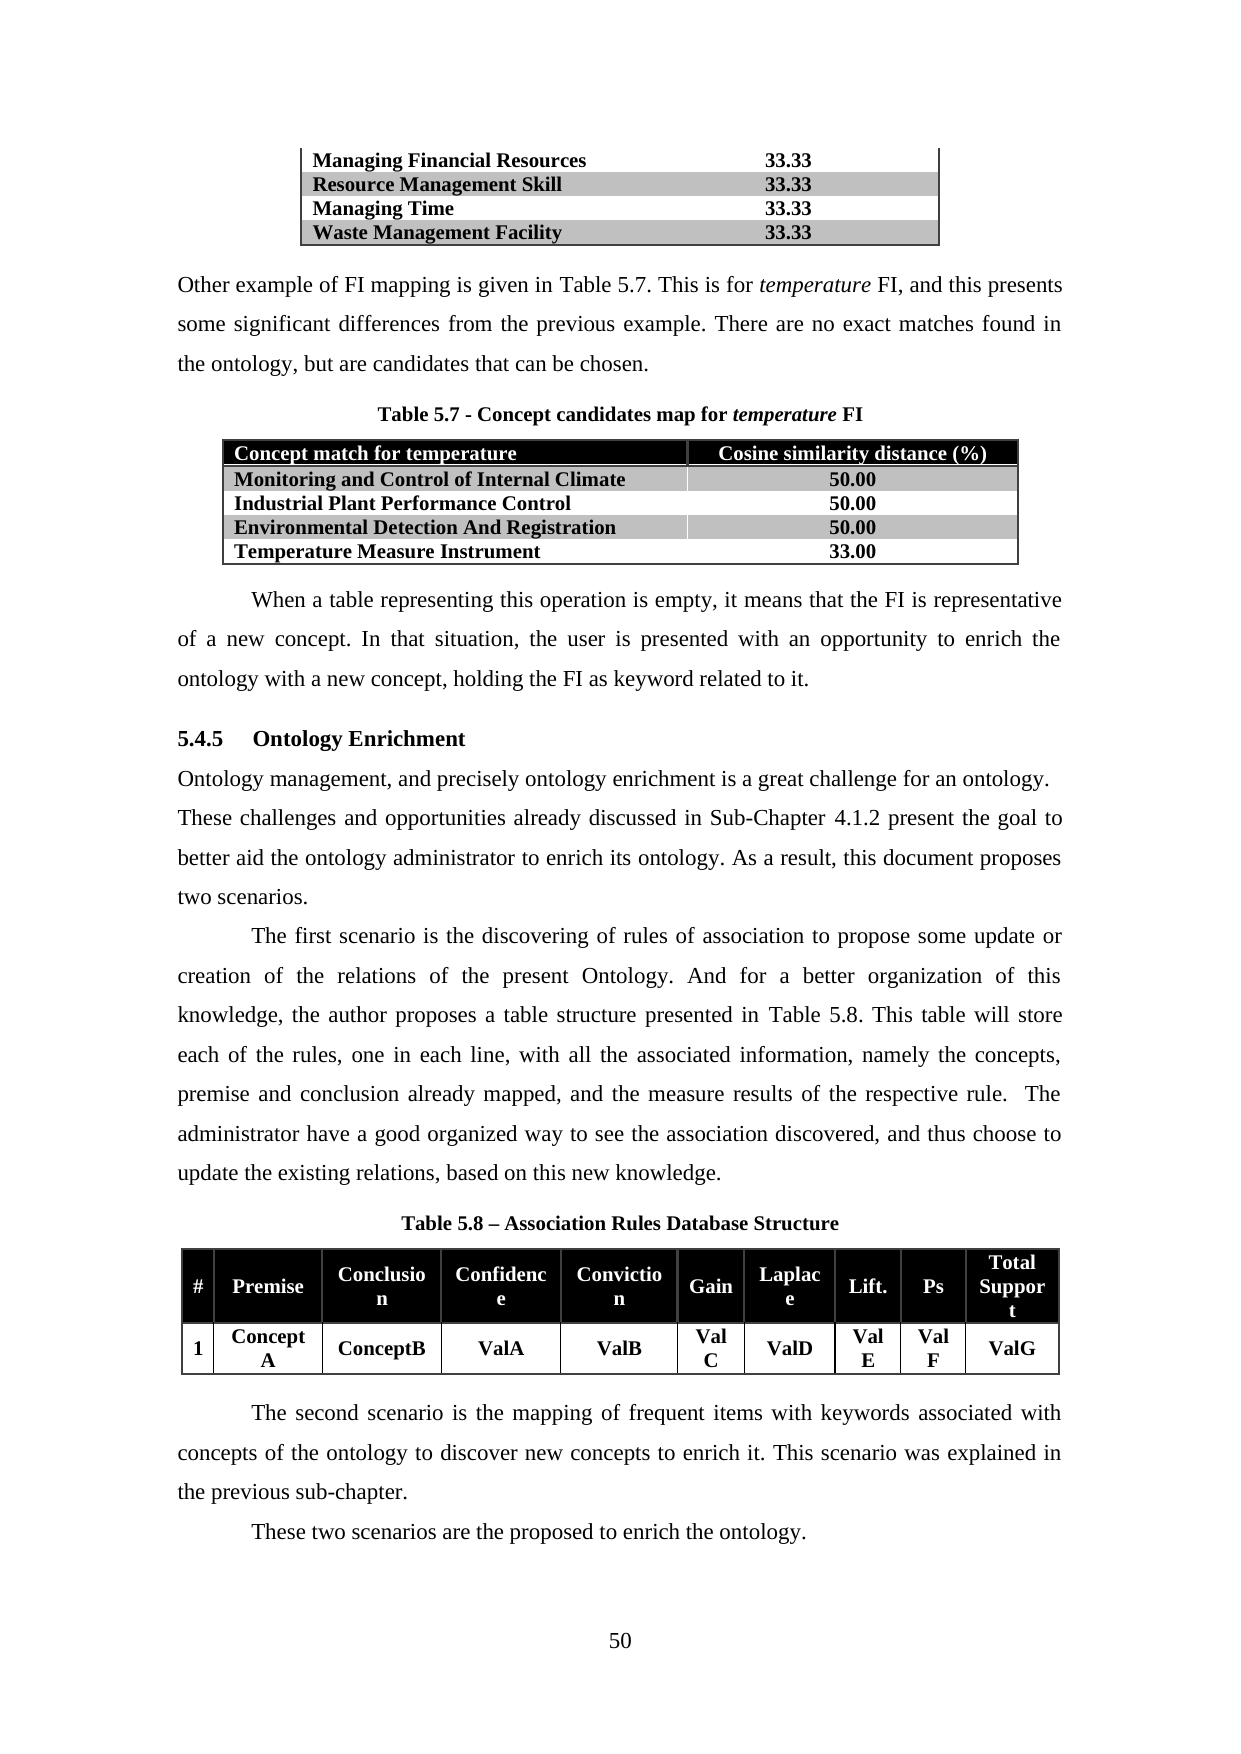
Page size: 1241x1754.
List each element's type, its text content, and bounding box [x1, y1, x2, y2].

text Ontology management, and precisely ontology enrichment is a great challenge for an ontology. [177, 764, 1063, 791]
table_cell Monitoring and Control of Internal Climate [224, 467, 687, 491]
table_cell Managing Time [302, 196, 637, 220]
table_cell Resource Management Skill [302, 172, 637, 196]
table_header Laplace [745, 1250, 834, 1322]
table_cell ConceptB [323, 1324, 441, 1372]
table_cell ValF [901, 1324, 965, 1372]
table_header Cosine similarity distance (%) [689, 441, 1017, 464]
table_cell 33.00 [688, 539, 1017, 563]
table_cell ValC [678, 1324, 744, 1372]
table_cell 33.33 [637, 148, 938, 172]
table_cell Waste Management Facility [302, 220, 637, 244]
table_cell 33.33 [637, 220, 938, 244]
text The second scenario is the mapping of frequent items with keywords associated with concepts of the ontology to discover new concepts to enrich it. This scenario was explained in the previous sub-chapter. [177, 1399, 1063, 1505]
table_cell ValE [836, 1324, 900, 1372]
table_cell 33.33 [637, 172, 938, 196]
table_cell Managing Financial Resources [302, 148, 637, 172]
text These challenges and opportunities already discussed in Sub-Chapter 4.1.2 present the goal to better aid the ontology administrator to enrich its ontology. As a result, this document proposes two scenarios. [177, 804, 1063, 909]
table_cell 1 [183, 1324, 213, 1372]
table_cell ValG [966, 1324, 1058, 1372]
table_cell 50.00 [688, 515, 1017, 539]
table_header Conviction [562, 1250, 676, 1322]
table_header Concept match for temperature [224, 441, 686, 464]
table_header # [183, 1250, 213, 1322]
table_cell 50.00 [688, 491, 1017, 515]
table_header Conclusion [323, 1250, 440, 1322]
subtitle Ontology Enrichment [177, 725, 1063, 751]
table_cell Temperature Measure Instrument [224, 539, 687, 563]
table_cell 50.00 [688, 467, 1017, 491]
table_header Confidence [442, 1250, 560, 1322]
table_cell ValD [745, 1324, 834, 1372]
subtitle When a table representing this operation is empty, it means that the FI is representative of a new concept. In that situation, the user is presented with an opportunity to enrich the ontology with a new concept, holding the FI as keyword related to it. [177, 586, 1063, 691]
table_header Total Support [967, 1250, 1058, 1322]
table_cell Environmental Detection And Registration [224, 515, 687, 539]
table_cell ConceptA [214, 1324, 322, 1372]
table_cell 33.33 [637, 196, 938, 220]
text These two scenarios are the proposed to enrich the ontology. [177, 1518, 1063, 1544]
table_header Gain [679, 1250, 743, 1322]
table_cell Industrial Plant Performance Control [224, 491, 687, 515]
table_cell ValA [442, 1324, 560, 1372]
table_header Lift. [836, 1250, 900, 1322]
table_header Premise [215, 1250, 321, 1322]
table_header Ps [902, 1250, 965, 1322]
table_cell ValB [561, 1324, 677, 1372]
